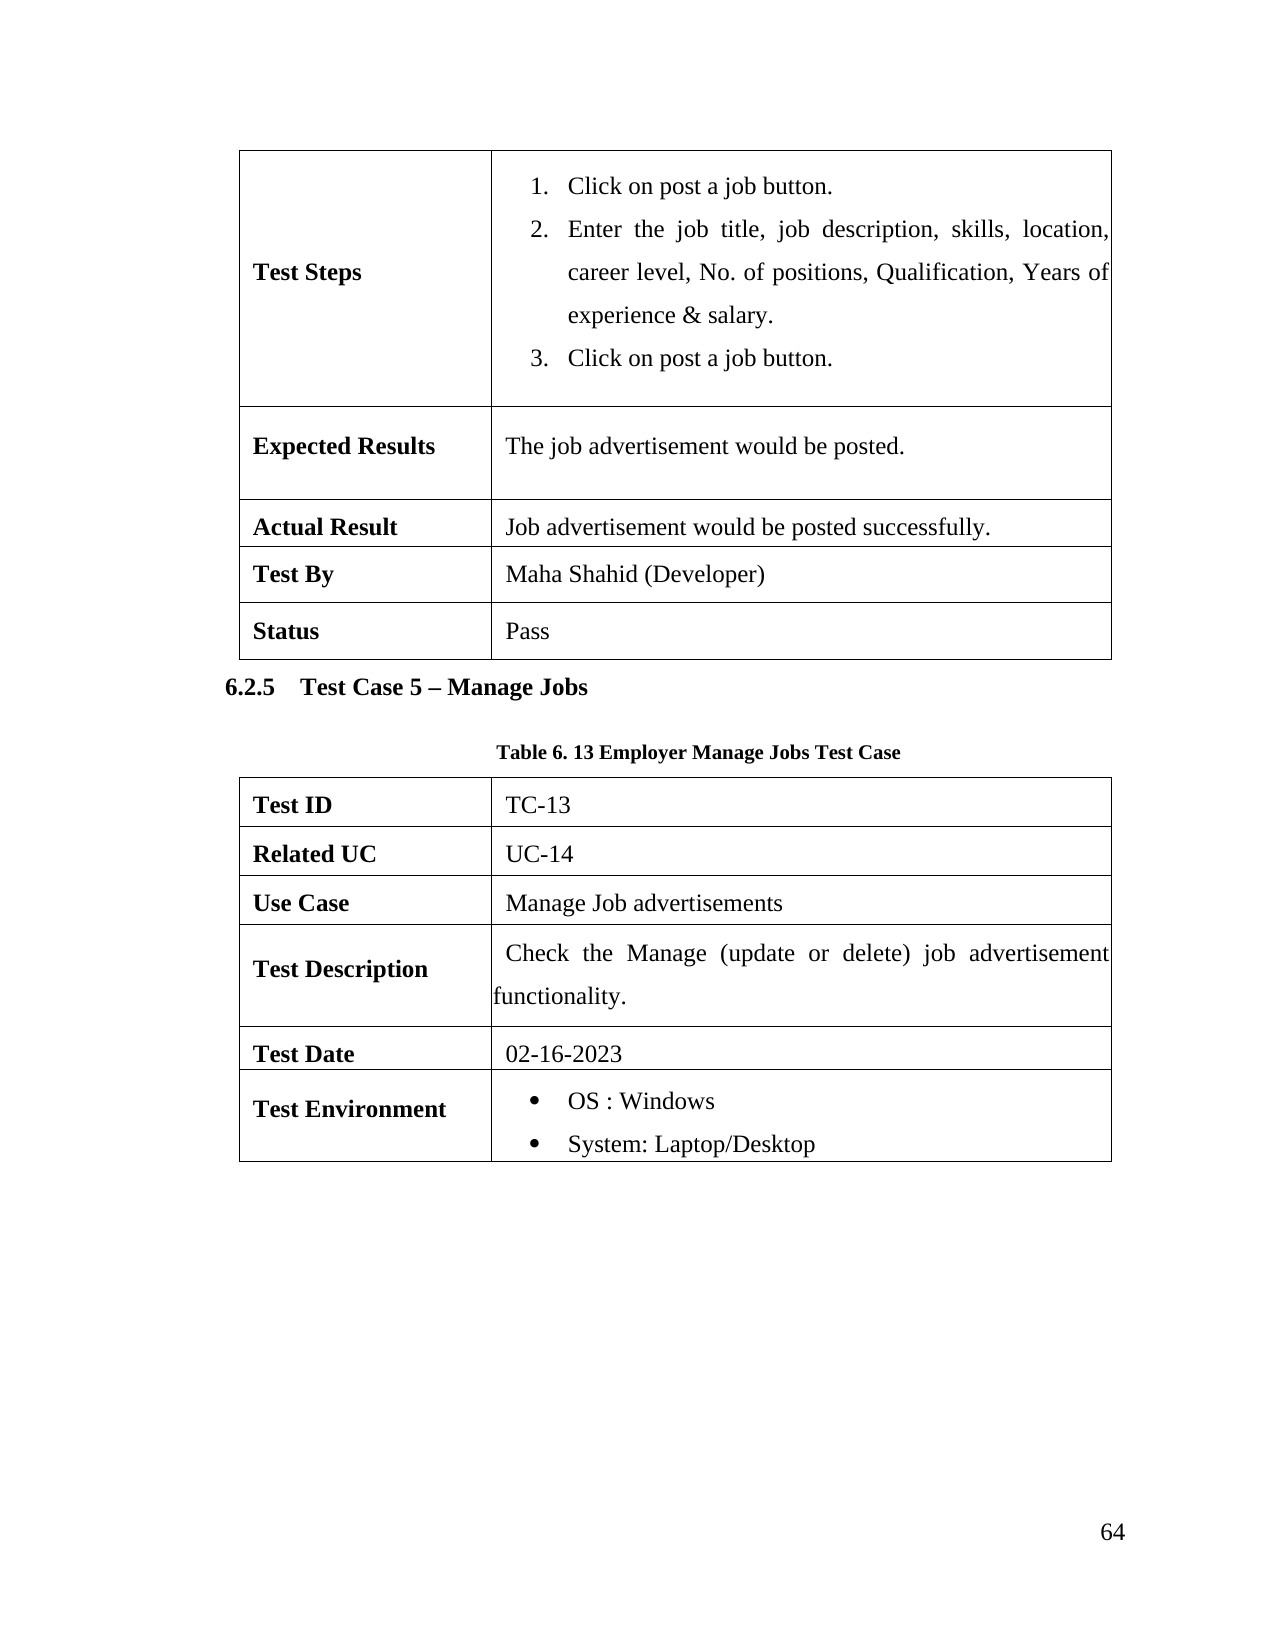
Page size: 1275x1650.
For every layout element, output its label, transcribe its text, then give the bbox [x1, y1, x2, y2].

table_header TC-13 [492, 778, 1111, 826]
table_header Test ID [240, 778, 491, 826]
table_cell Check the Manage (update or delete) job advertisement functionality. [492, 925, 1111, 1026]
table_cell Expected Results [240, 407, 491, 499]
table_cell Status [240, 603, 491, 659]
table_cell Related UC [240, 827, 491, 874]
table_cell 02-16-2023 [492, 1027, 1111, 1069]
table_cell Manage Job advertisements [492, 876, 1111, 924]
table_cell Test Date [240, 1027, 491, 1069]
table_cell UC-14 [492, 827, 1111, 874]
table_cell Test Environment [240, 1070, 491, 1161]
table_cell Use Case [240, 876, 491, 924]
table_cell Click on post a job button. Enter the job title, job description, skills, location, career level, No. of positions, Qualification, Years of experience & salary. Click on post a job button. [492, 151, 1111, 406]
text Table 6. 13 Employer Manage Jobs Test Case [272, 740, 1125, 764]
table_cell Maha Shahid (Developer) [492, 547, 1111, 602]
table_cell Actual Result [240, 500, 491, 546]
table_cell Test By [240, 547, 491, 602]
table_cell The job advertisement would be posted. [492, 407, 1111, 499]
subtitle Test Case 5 – Manage Jobs [225, 672, 1125, 701]
table_cell Test Description [240, 925, 491, 1026]
table_cell Job advertisement would be posted successfully. [492, 500, 1111, 546]
table_cell Test Steps [240, 151, 491, 406]
table_cell Pass [492, 603, 1111, 659]
table_cell OS : Windows System: Laptop/Desktop [492, 1070, 1111, 1161]
